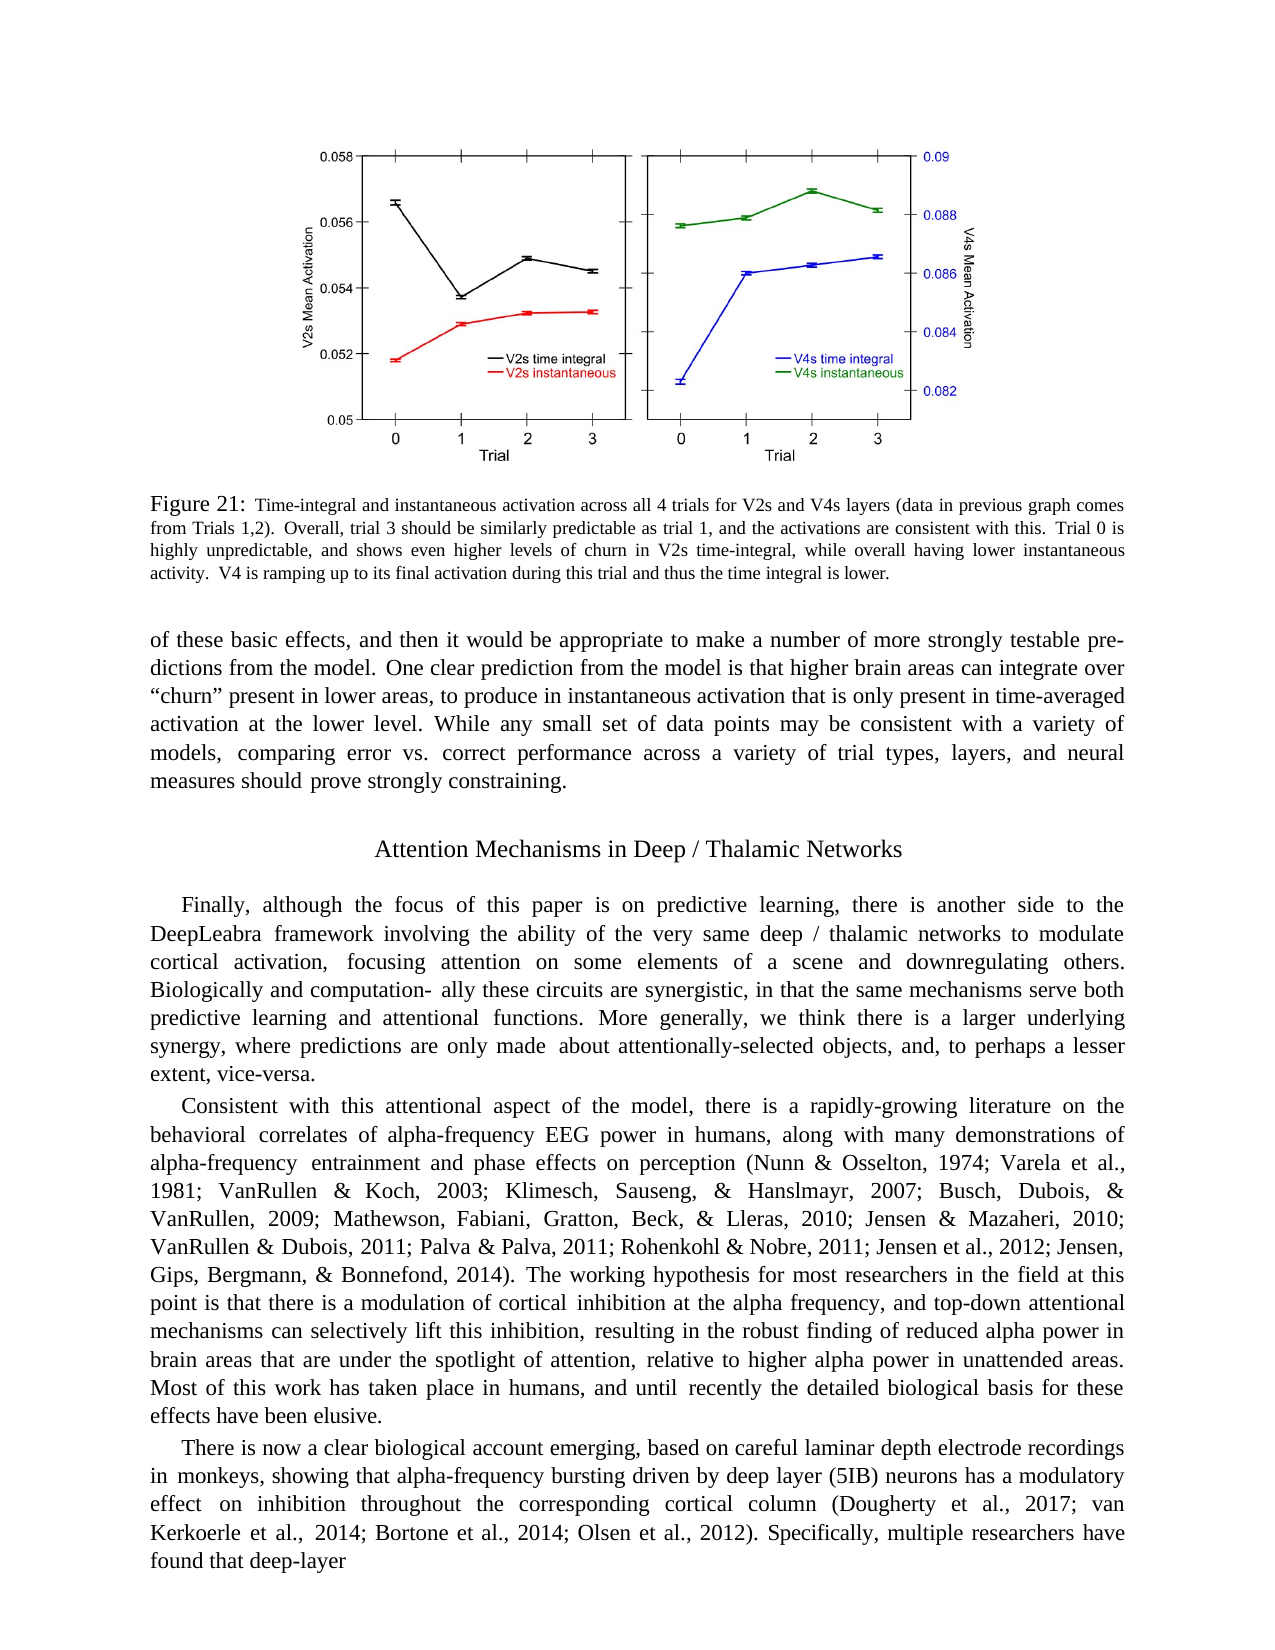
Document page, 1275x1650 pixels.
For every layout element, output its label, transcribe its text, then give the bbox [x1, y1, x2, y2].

text Consistent with this attentional aspect of the model, there is a rapidly-growing literature on the behavioral correlates of alpha-frequency EEG power in humans, along with many demonstrations of alpha-frequency entrainment and phase effects on perception (Nunn & Osselton, 1974; Varela et al., 1981; VanRullen & Koch, 2003; Klimesch, Sauseng, & Hanslmayr, 2007; Busch, Dubois, & VanRullen, 2009; Mathewson, Fabiani, Gratton, Beck, & Lleras, 2010; Jensen & Mazaheri, 2010; VanRullen & Dubois, 2011; Palva & Palva, 2011; Rohenkohl & Nobre, 2011; Jensen et al., 2012; Jensen, Gips, Bergmann, & Bonnefond, 2014). The working hypothesis for most researchers in the field at this point is that there is a modulation of cortical inhibition at the alpha frequency, and top-down attentional mechanisms can selectively lift this inhibition, resulting in the robust finding of reduced alpha power in brain areas that are under the spotlight of attention, relative to higher alpha power in unattended areas. Most of this work has taken place in humans, and until recently the detailed biological basis for these effects have been elusive. [150, 1093, 1125, 1428]
text Figure 21: Time-integral and instantaneous activation across all 4 trials for V2s and V4s layers (data in previous graph comes from Trials 1,2). Overall, trial 3 should be similarly predictable as trial 1, and the activations are consistent with this. Trial 0 is highly unpredictable, and shows even higher levels of churn in V2s time-integral, while overall having lower instantaneous activity. V4 is ramping up to its final activation during this trial and thus the time integral is lower. [150, 490, 1125, 583]
text There is now a clear biological account emerging, based on careful laminar depth electrode recordings in monkeys, showing that alpha-frequency bursting driven by deep layer (5IB) neurons has a modulatory effect on inhibition throughout the corresponding cortical column (Dougherty et al., 2017; van Kerkoerle et al., 2014; Bortone et al., 2014; Olsen et al., 2012). Specifically, multiple researchers have found that deep-layer [150, 1434, 1125, 1573]
text of these basic effects, and then it would be appropriate to make a number of more strongly testable pre- dictions from the model. One clear prediction from the model is that higher brain areas can integrate over “churn” present in lower areas, to produce in instantaneous activation that is only present in time-averaged activation at the lower level. While any small set of data points may be consistent with a variety of models, comparing error vs. correct performance across a variety of trial types, layers, and neural measures should prove strongly constraining. [150, 626, 1125, 793]
subtitle Attention Mechanisms in Deep / Thalamic Networks [374, 834, 1137, 862]
text Finally, although the focus of this paper is on predictive learning, there is another side to the DeepLeabra framework involving the ability of the very same deep / thalamic networks to modulate cortical activation, focusing attention on some elements of a scene and downregulating others. Biologically and computation- ally these circuits are synergistic, in that the same mechanisms serve both predictive learning and attentional functions. More generally, we think there is a larger underlying synergy, where predictions are only made about attentionally-selected objects, and, to perhaps a lesser extent, vice-versa. [150, 892, 1125, 1087]
picture [292, 137, 983, 468]
